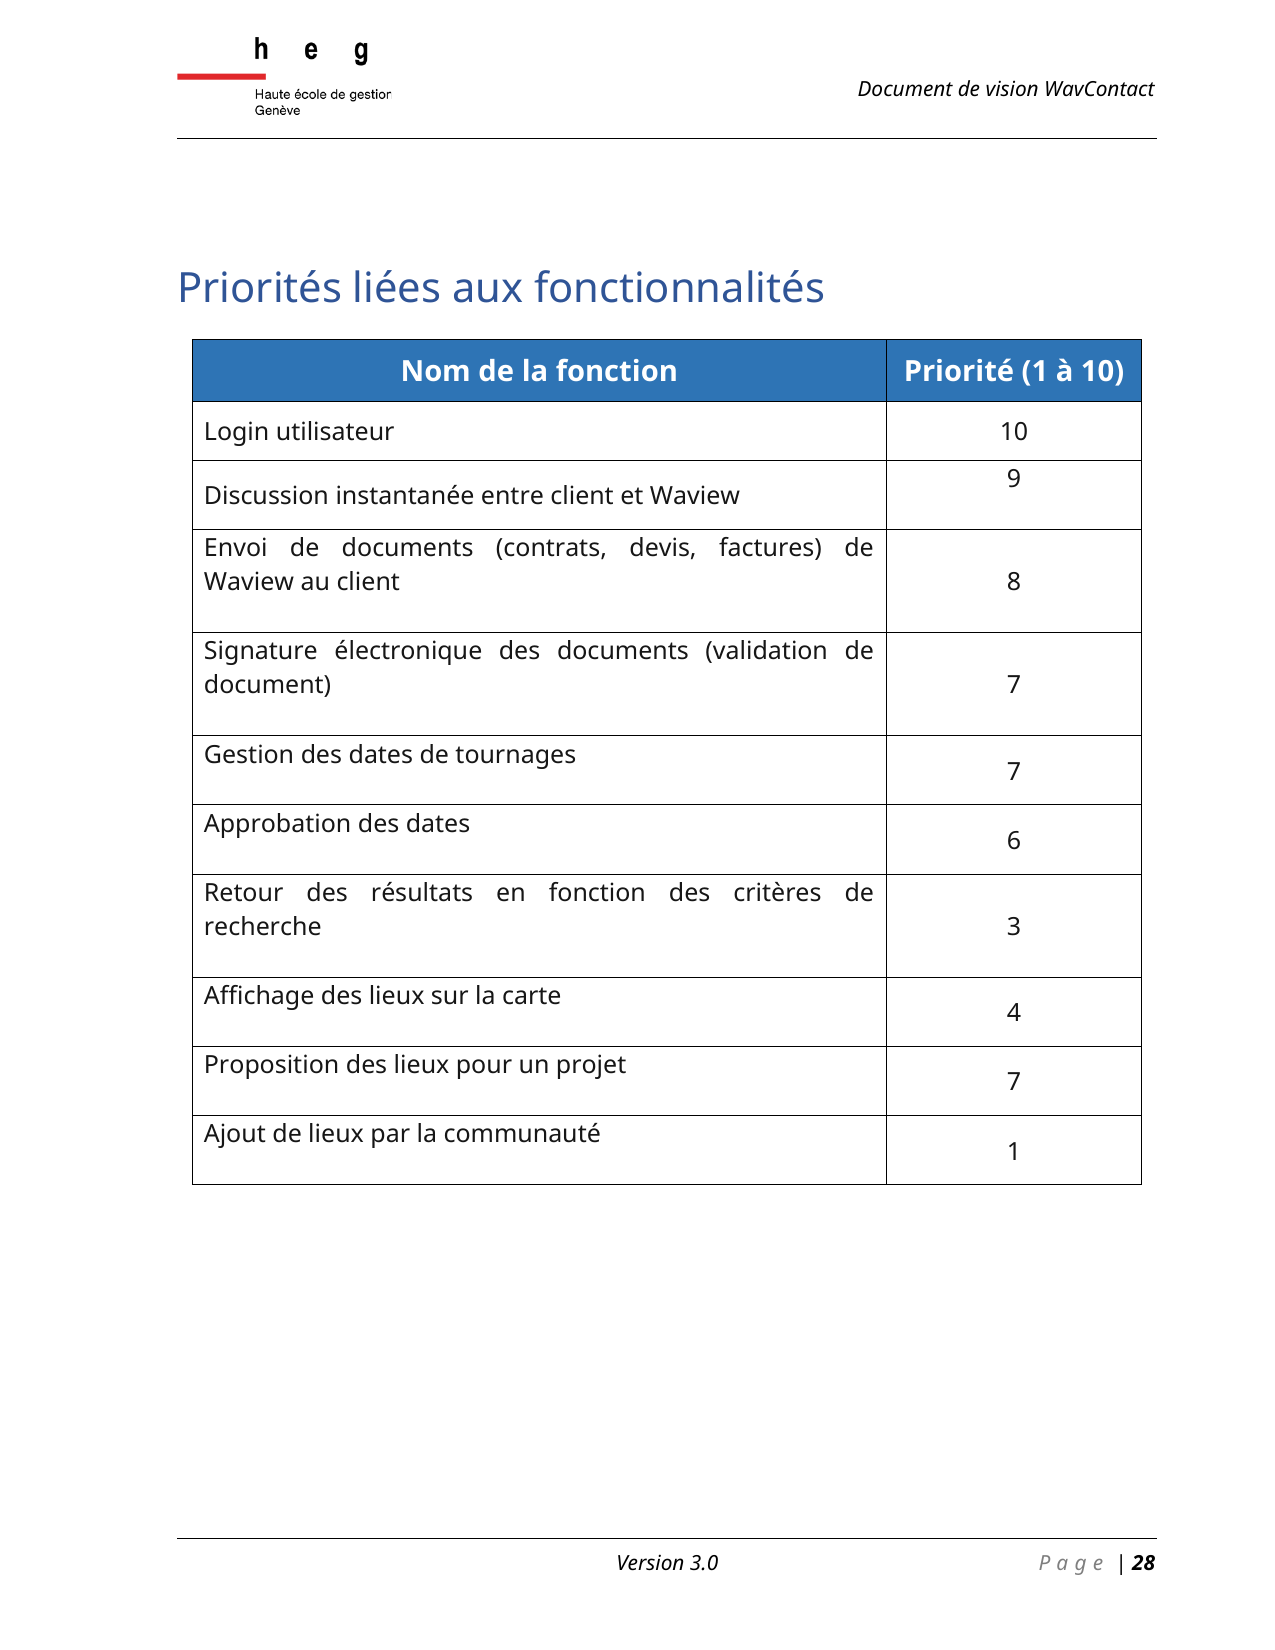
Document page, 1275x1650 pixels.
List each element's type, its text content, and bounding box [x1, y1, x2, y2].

table_cell Signature électronique des documents (validation de document) [193, 633, 886, 735]
table_cell Discussion instantanée entre client et Waview [193, 461, 886, 529]
table_header Nom de la fonction [193, 340, 886, 401]
table_cell Approbation des dates [193, 805, 886, 873]
table_cell Affichage des lieux sur la carte [193, 978, 886, 1046]
table_cell 7 [887, 633, 1141, 735]
table_cell 7 [887, 1047, 1141, 1115]
picture [177, 35, 392, 116]
table_cell 8 [887, 530, 1141, 632]
table_cell 9 [887, 461, 1141, 529]
table_cell 1 [887, 1116, 1141, 1184]
table_cell Retour des résultats en fonction des critères de recherche [193, 875, 886, 977]
table_cell 4 [887, 978, 1141, 1046]
table_cell 6 [887, 805, 1141, 873]
table_cell 3 [887, 875, 1141, 977]
table_header Priorité (1 à 10) [887, 340, 1141, 401]
table_cell Ajout de lieux par la communauté [193, 1116, 886, 1184]
table_cell 7 [887, 736, 1141, 804]
subtitle Priorités liées aux fonctionnalités [177, 258, 1157, 314]
table_cell Envoi de documents (contrats, devis, factures) de Waview au client [193, 530, 886, 632]
table_cell Gestion des dates de tournages [193, 736, 886, 804]
table_cell Proposition des lieux pour un projet [193, 1047, 886, 1115]
table_cell Login utilisateur [193, 402, 886, 459]
table_cell 10 [887, 402, 1141, 459]
